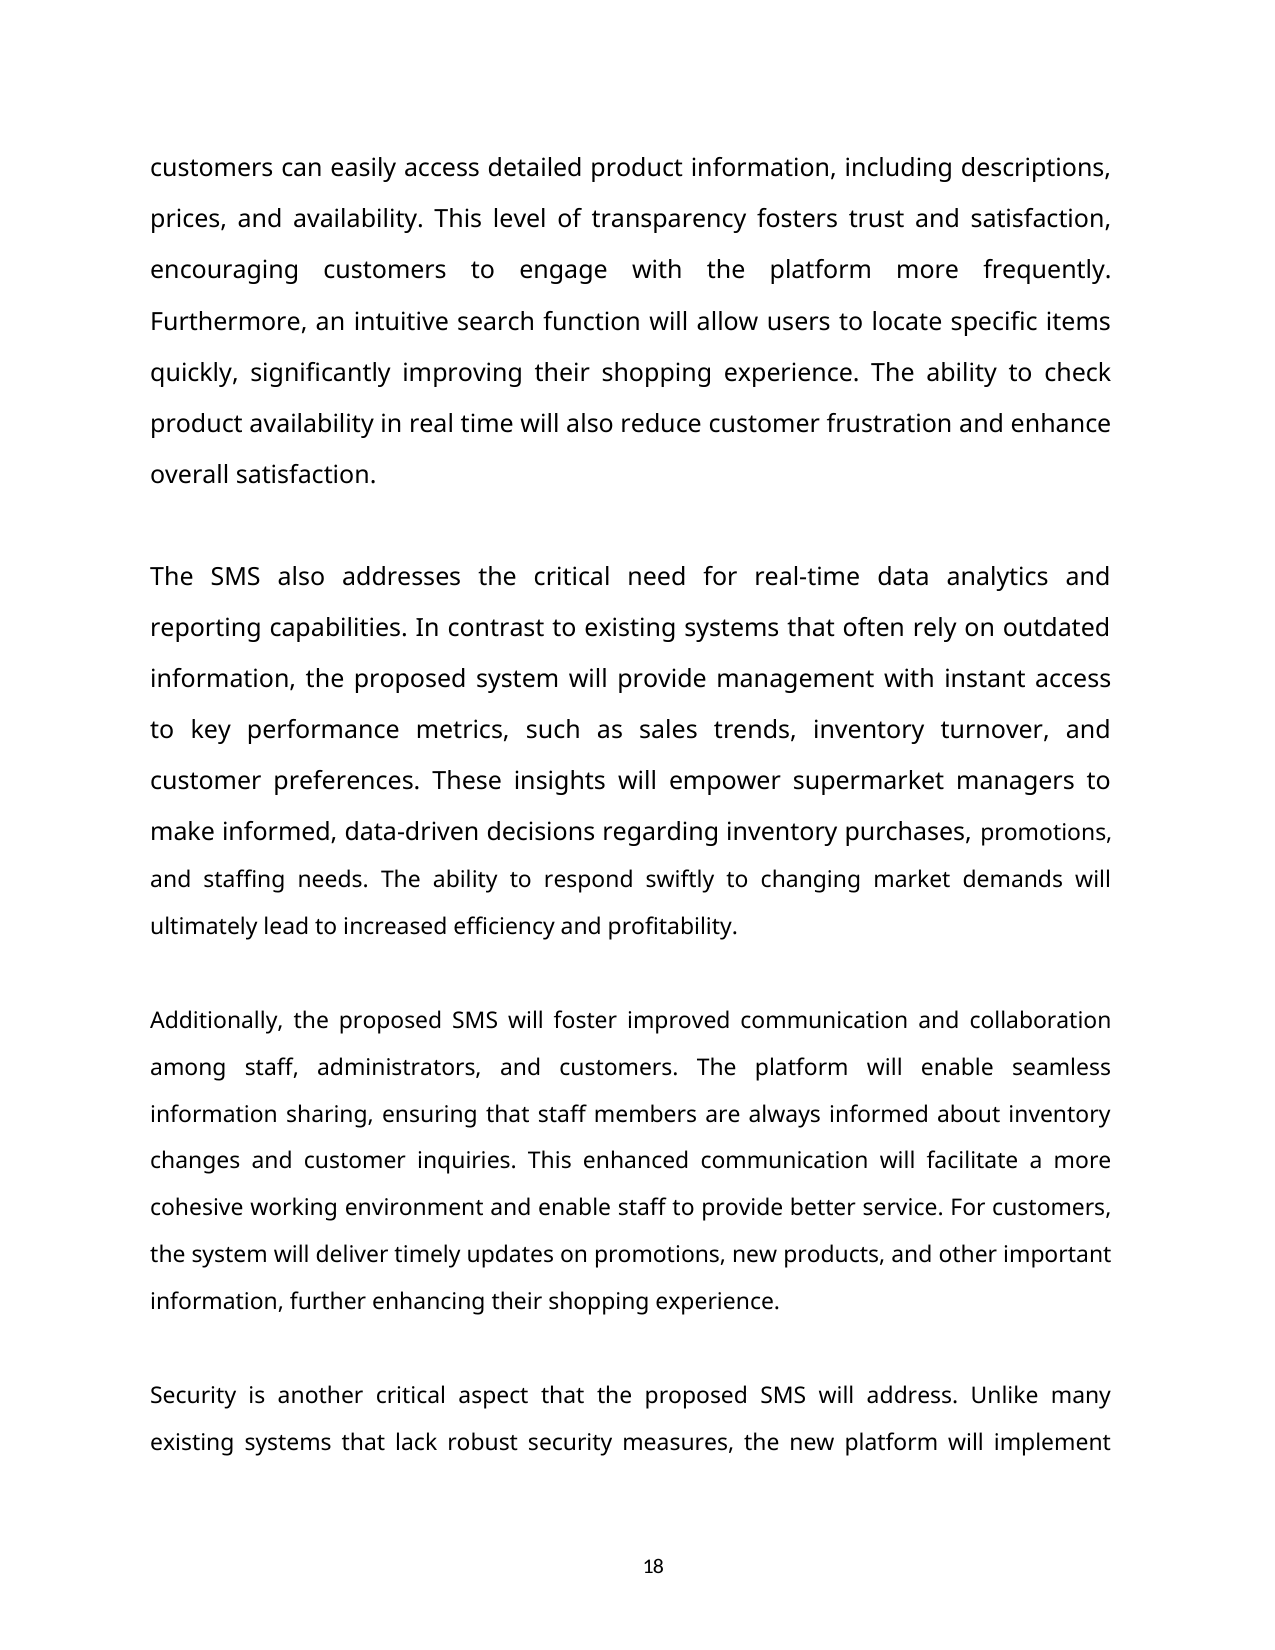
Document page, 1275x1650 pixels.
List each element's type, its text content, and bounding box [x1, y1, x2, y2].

text Additionally, the proposed SMS will foster improved communication and collaboration among staff, administrators, and customers. The platform will enable seamless information sharing, ensuring that staff members are always informed about inventory changes and customer inquiries. This enhanced communication will facilitate a more cohesive working environment and enable staff to provide better service. For customers, the system will deliver timely updates on promotions, new products, and other important information, further enhancing their shopping experience. [150, 1004, 1112, 1316]
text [150, 1379, 1112, 1457]
text The SMS also addresses the critical need for real-time data analytics and reporting capabilities. In contrast to existing systems that often rely on outdated information, the proposed system will provide management with instant access to key performance metrics, such as sales trends, inventory turnover, and customer preferences. These insights will empower supermarket managers to make informed, data-driven decisions regarding inventory purchases, promotions, and staffing needs. The ability to respond swiftly to changing market demands will ultimately lead to increased efficiency and profitability. [150, 558, 1112, 941]
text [150, 150, 1112, 490]
